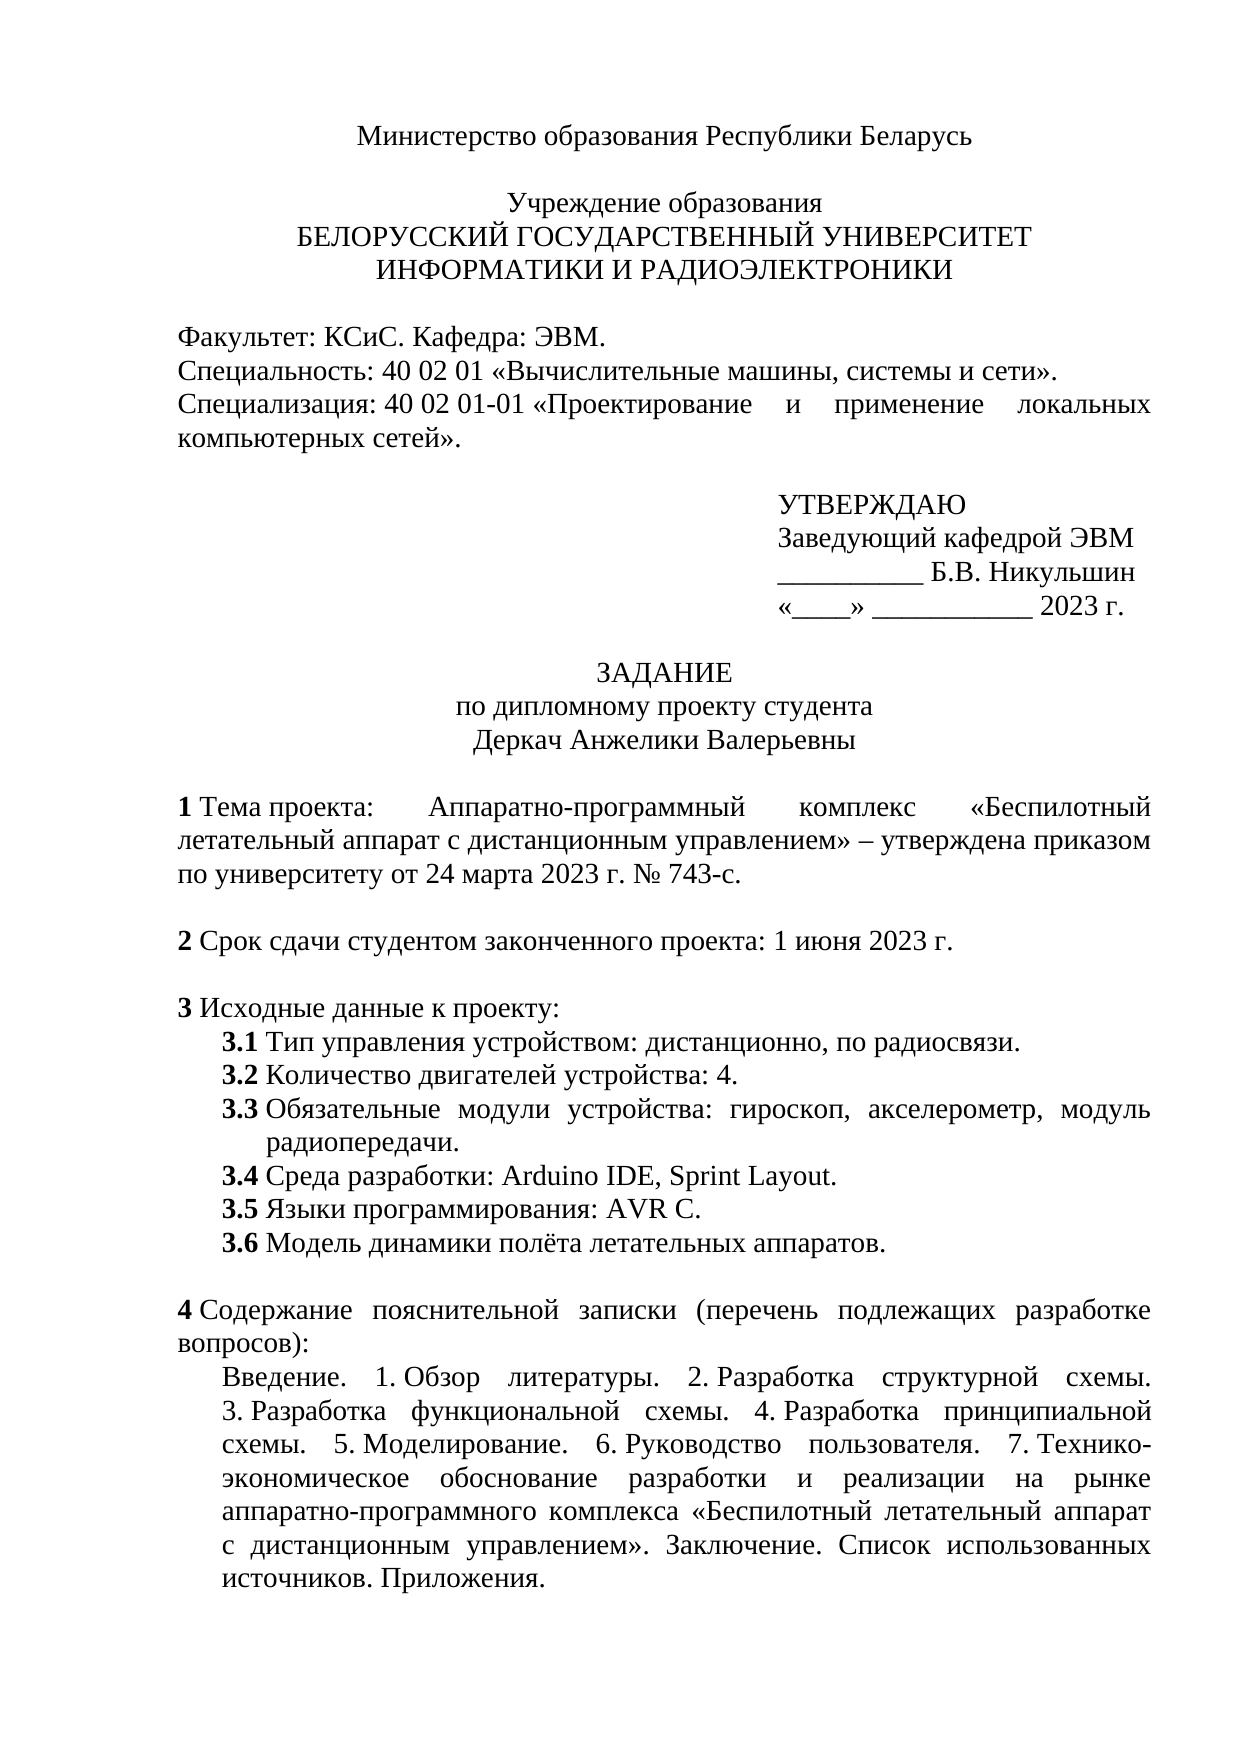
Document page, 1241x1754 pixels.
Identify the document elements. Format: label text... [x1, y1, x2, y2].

text ИНФОРМАТИКИ И РАДИОЭЛЕКТРОНИКИ [177, 252, 1152, 286]
text Специальность: 40 02 01 «Вычислительные машины, системы и сети». [177, 353, 1152, 386]
text 3 Исходные данные к проекту: [177, 990, 1152, 1024]
text Заведующий кафедрой ЭВМ [177, 521, 1152, 554]
text БЕЛОРУССКИЙ ГОСУДАРСТВЕННЫЙ УНИВЕРСИТЕТ [177, 219, 1152, 252]
text УТВЕРЖДАЮ [177, 487, 1152, 521]
text ЗАДАНИЕ [177, 655, 1152, 688]
text Министерство образования Республики Беларусь [177, 118, 1152, 152]
text 3.5 Языки программирования: AVR C. [177, 1191, 1152, 1225]
text 3.3 Обязательные модули устройства: гироскоп, акселерометр, модуль радиопередачи. [222, 1091, 1152, 1158]
text «____» ___________ 2023 г. [177, 588, 1152, 621]
text __________ Б.В. Никульшин [177, 554, 1152, 588]
text 2 Срок сдачи студентом законченного проекта: 1 июня 2023 г. [177, 923, 1152, 957]
text 3.4 Среда разработки: Arduino IDE, Sprint Layout. [177, 1158, 1152, 1191]
text 3.6 Модель динамики полёта летательных аппаратов. [177, 1225, 1152, 1258]
text 3.1 Тип управления устройством: дистанционно, по радиосвязи. [177, 1024, 1152, 1057]
text Факультет: КСиС. Кафедра: ЭВМ. [177, 319, 1152, 353]
text 4 Содержание пояснительной записки (перечень подлежащих разработке вопросов): [177, 1292, 1152, 1359]
text по дипломному проекту студента [177, 688, 1152, 722]
text Деркач Анжелики Валерьевны [177, 722, 1152, 755]
text 1 Тема проекта: Аппаратно-программный комплекс «Беспилотный летательный аппарат с дистанционным управлением» – утверждена приказом по университету от 24 марта 2023 г. № 743-с. [177, 789, 1152, 889]
text Введение. 1. Обзор литературы. 2. Разработка структурной схемы. 3. Разработка функциональной схемы. 4. Разработка принципиальной схемы. 5. Моделирование. 6. Руководство пользователя. 7. Технико-экономическое обоснование разработки и реализации на рынке аппаратно-программного комплекса «Беспилотный летательный аппарат с дистанционным управлением». Заключение. Список использованных источников. Приложения. [222, 1359, 1152, 1594]
text Учреждение образования [177, 185, 1152, 219]
text Специализация: 40 02 01-01 «Проектирование и применение локальных компьютерных сетей». [177, 386, 1152, 453]
text 3.2 Количество двигателей устройства: 4. [177, 1057, 1152, 1091]
